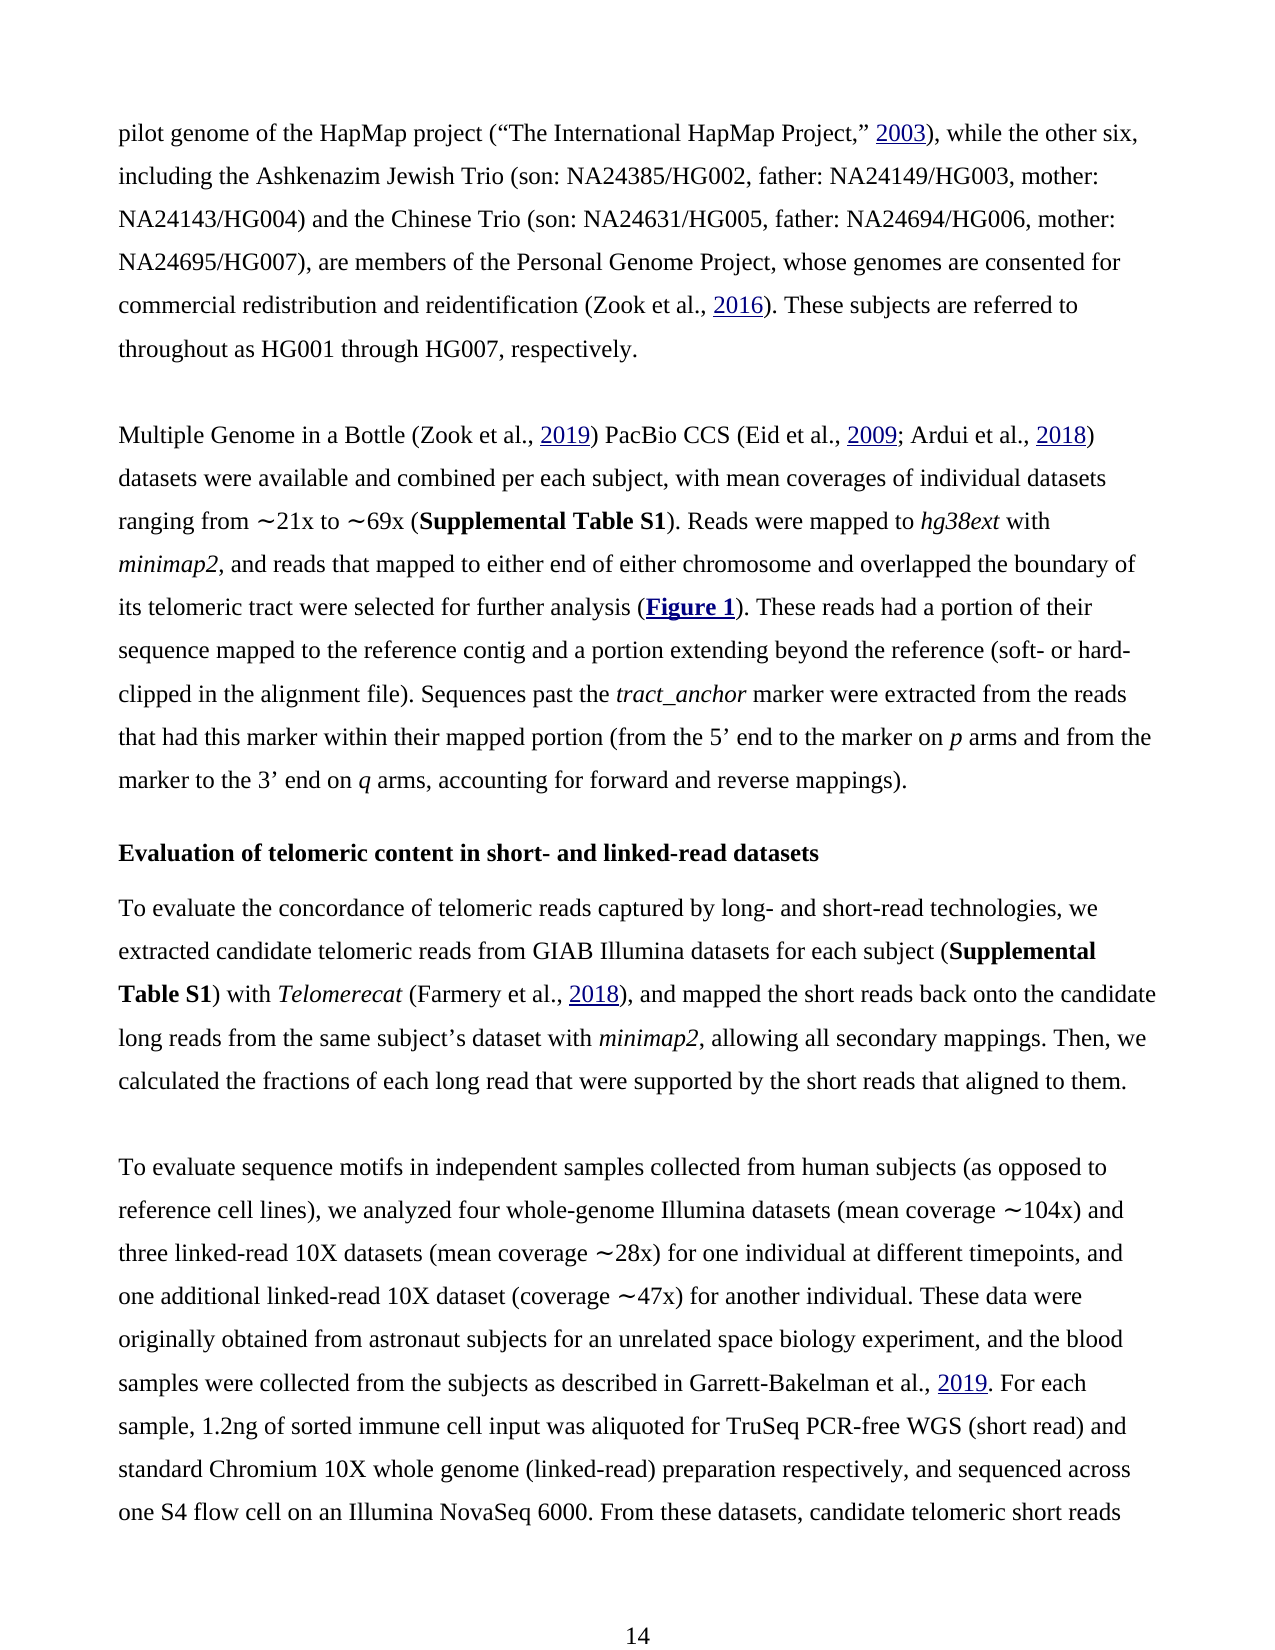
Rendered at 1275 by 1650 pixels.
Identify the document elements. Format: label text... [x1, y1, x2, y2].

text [118, 893, 1157, 1526]
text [118, 118, 1157, 794]
subtitle Evaluation of telomeric content in short- and linked-read datasets [118, 838, 1157, 866]
